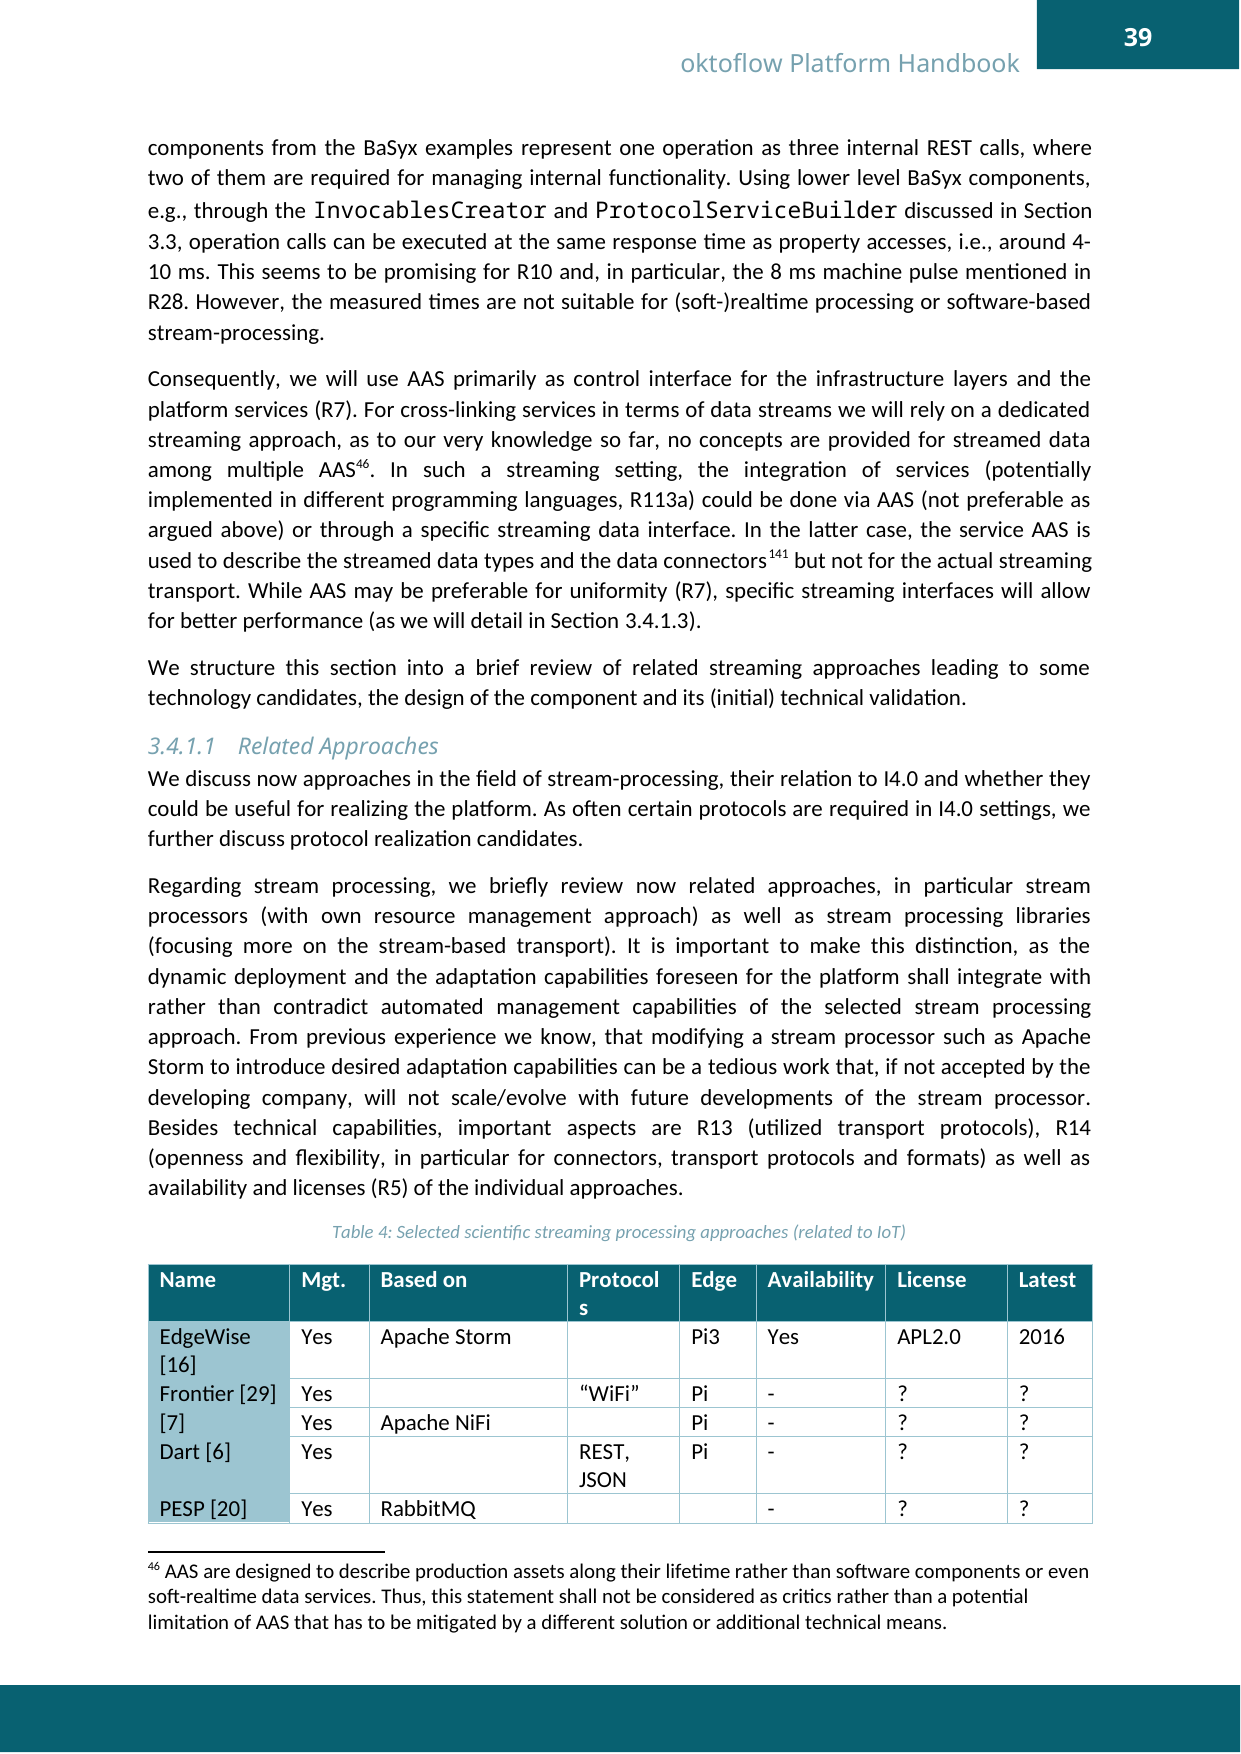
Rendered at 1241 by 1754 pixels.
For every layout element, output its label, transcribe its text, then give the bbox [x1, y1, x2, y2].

table_cell Pi [680, 1408, 756, 1436]
text Regarding stream processing, we briefly review now related approaches, in particular stream processors (with own resource management approach) as well as stream processing libraries (focusing more on the stream-based transport). It is important to make this distinction, as the dynamic deployment and the adaptation capabilities foreseen for the platform shall integrate with rather than contradict automated management capabilities of the selected stream processing approach. From previous experience we know, that modifying a stream processor such as Apache Storm to introduce desired adaptation capabilities can be a tedious work that, if not accepted by the developing company, will not scale/evolve with future developments of the stream processor. Besides technical capabilities, important aspects are R13 (utilized transport protocols), R14 (openness and flexibility, in particular for connectors, transport protocols and formats) as well as availability and licenses (R5) of the individual approaches. [148, 871, 1093, 1201]
table_cell RabbitMQ [370, 1494, 567, 1522]
table_header Based on [370, 1265, 567, 1321]
table_cell Yes [290, 1408, 369, 1436]
table_cell ? [886, 1437, 1007, 1493]
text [148, 133, 1093, 346]
table_header License [886, 1265, 1007, 1321]
table_cell ? [1008, 1494, 1092, 1522]
table_cell PESP [20] [149, 1494, 289, 1522]
table_cell - [757, 1408, 885, 1436]
text Table 4: Selected scientific streaming processing approaches (related to IoT) [148, 1220, 1093, 1243]
text We discuss now approaches in the field of stream-processing, their relation to I4.0 and whether they could be useful for realizing the platform. As often certain protocols are required in I4.0 settings, we further discuss protocol realization candidates. [148, 764, 1093, 852]
table_header Latest [1008, 1265, 1092, 1321]
table_cell [568, 1322, 679, 1378]
table_cell Yes [290, 1494, 369, 1522]
table_cell “WiFi” [568, 1379, 679, 1407]
table_cell [370, 1379, 567, 1407]
table_cell APL2.0 [886, 1322, 1007, 1378]
text We structure this section into a brief review of related streaming approaches leading to some technology candidates, the design of the component and its (initial) technical validation. [148, 653, 1093, 711]
table_cell ? [1008, 1437, 1092, 1493]
table_cell ? [886, 1379, 1007, 1407]
table_cell Apache Storm [370, 1322, 567, 1378]
table_cell ? [886, 1408, 1007, 1436]
table_cell - [757, 1437, 885, 1493]
table_cell [568, 1494, 679, 1522]
table_cell - [757, 1494, 885, 1522]
table_cell Yes [290, 1437, 369, 1493]
table_cell Dart [6] [149, 1437, 289, 1493]
table_cell 2016 [1008, 1322, 1092, 1378]
table_cell Pi [680, 1437, 756, 1493]
table_header Mgt. [290, 1265, 369, 1321]
subtitle Related Approaches [148, 730, 1093, 761]
table_cell - [757, 1379, 885, 1407]
table_cell Pi [680, 1379, 756, 1407]
table_header Name [149, 1265, 289, 1321]
table_cell ? [1008, 1408, 1092, 1436]
table_cell Apache NiFi [370, 1408, 567, 1436]
table_cell Yes [757, 1322, 885, 1378]
table_cell Frontier [29] [149, 1379, 289, 1407]
table_cell [568, 1408, 679, 1436]
table_header Edge [680, 1265, 756, 1321]
table_cell ? [1008, 1379, 1092, 1407]
table_cell ? [886, 1494, 1007, 1522]
table_header Availability [757, 1265, 885, 1321]
table_cell [7] [149, 1408, 289, 1436]
table_cell EdgeWise [16] [149, 1322, 289, 1378]
table_header Protocols [568, 1265, 679, 1321]
table_cell Yes [290, 1322, 369, 1378]
table_cell Yes [290, 1379, 369, 1407]
table_cell [370, 1437, 567, 1493]
table_cell [680, 1494, 756, 1522]
table_cell Pi3 [680, 1322, 756, 1378]
text Consequently, we will use AAS primarily as control interface for the infrastructure layers and the platform services (R7). For cross-linking services in terms of data streams we will rely on a dedicated streaming approach, as to our very knowledge so far, no concepts are provided for streamed data among multiple AAS. In such a streaming setting, the integration of services (potentially implemented in different programming languages, R113a) could be done via AAS (not preferable as argued above) or through a specific streaming data interface. In the latter case, the service AAS is used to describe the streamed data types and the data connectors141 but not for the actual streaming transport. While AAS may be preferable for uniformity (R7), specific streaming interfaces will allow for better performance (as we will detail in Section 3.4.1.3). [148, 364, 1093, 634]
table_cell REST, JSON [568, 1437, 679, 1493]
